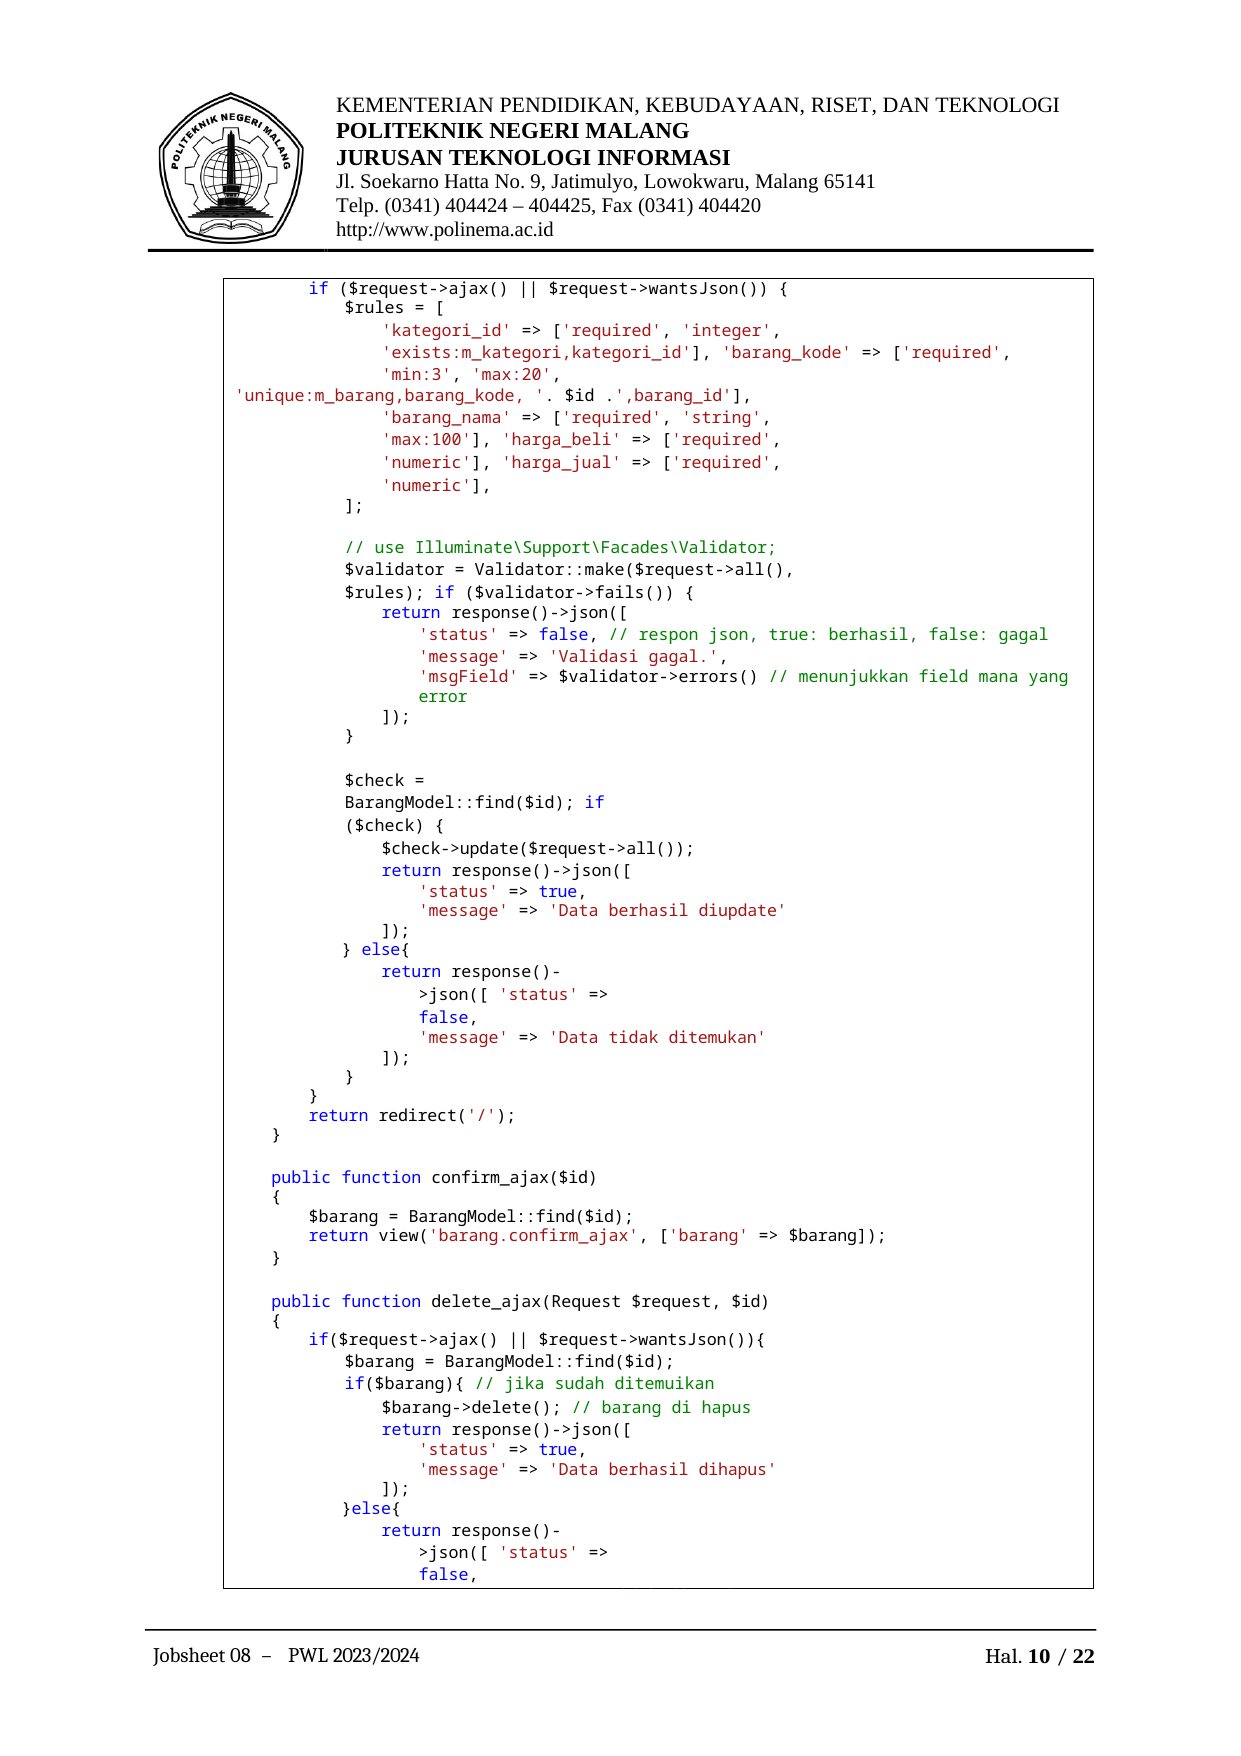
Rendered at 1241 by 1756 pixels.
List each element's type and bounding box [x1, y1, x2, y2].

picture [158, 92, 304, 244]
